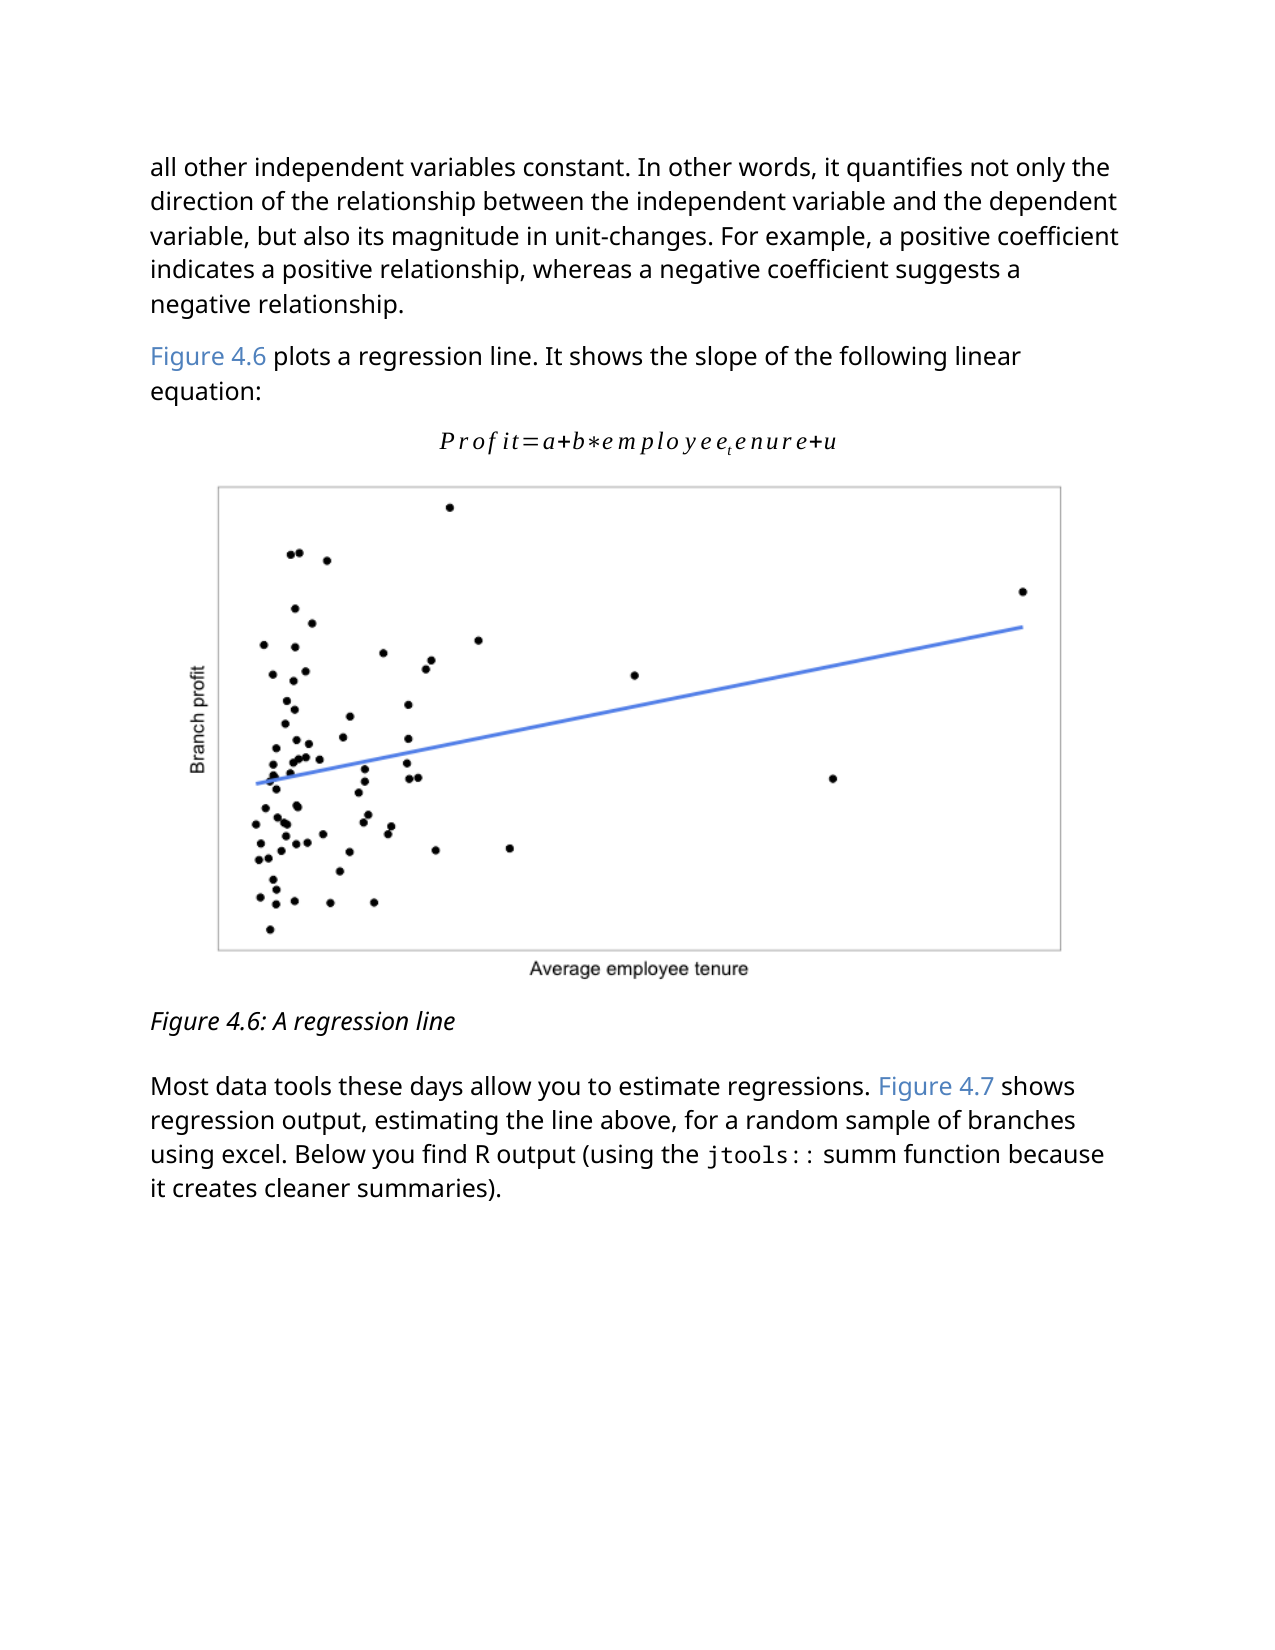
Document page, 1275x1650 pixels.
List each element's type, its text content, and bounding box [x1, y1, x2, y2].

text Most data tools these days allow you to estimate regressions. Figure 4.7 shows regression output, estimating the line above, for a random sample of branches using excel. Below you find R output (using the jtools:: summ function because it creates cleaner summaries). [150, 1069, 1125, 1205]
table_header Figure 4.6: A regression line [139, 479, 1114, 1050]
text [150, 150, 1125, 320]
text Figure 4.6 plots a regression line. It shows the slope of the following linear equation: [150, 339, 1125, 407]
picture [188, 482, 1064, 983]
